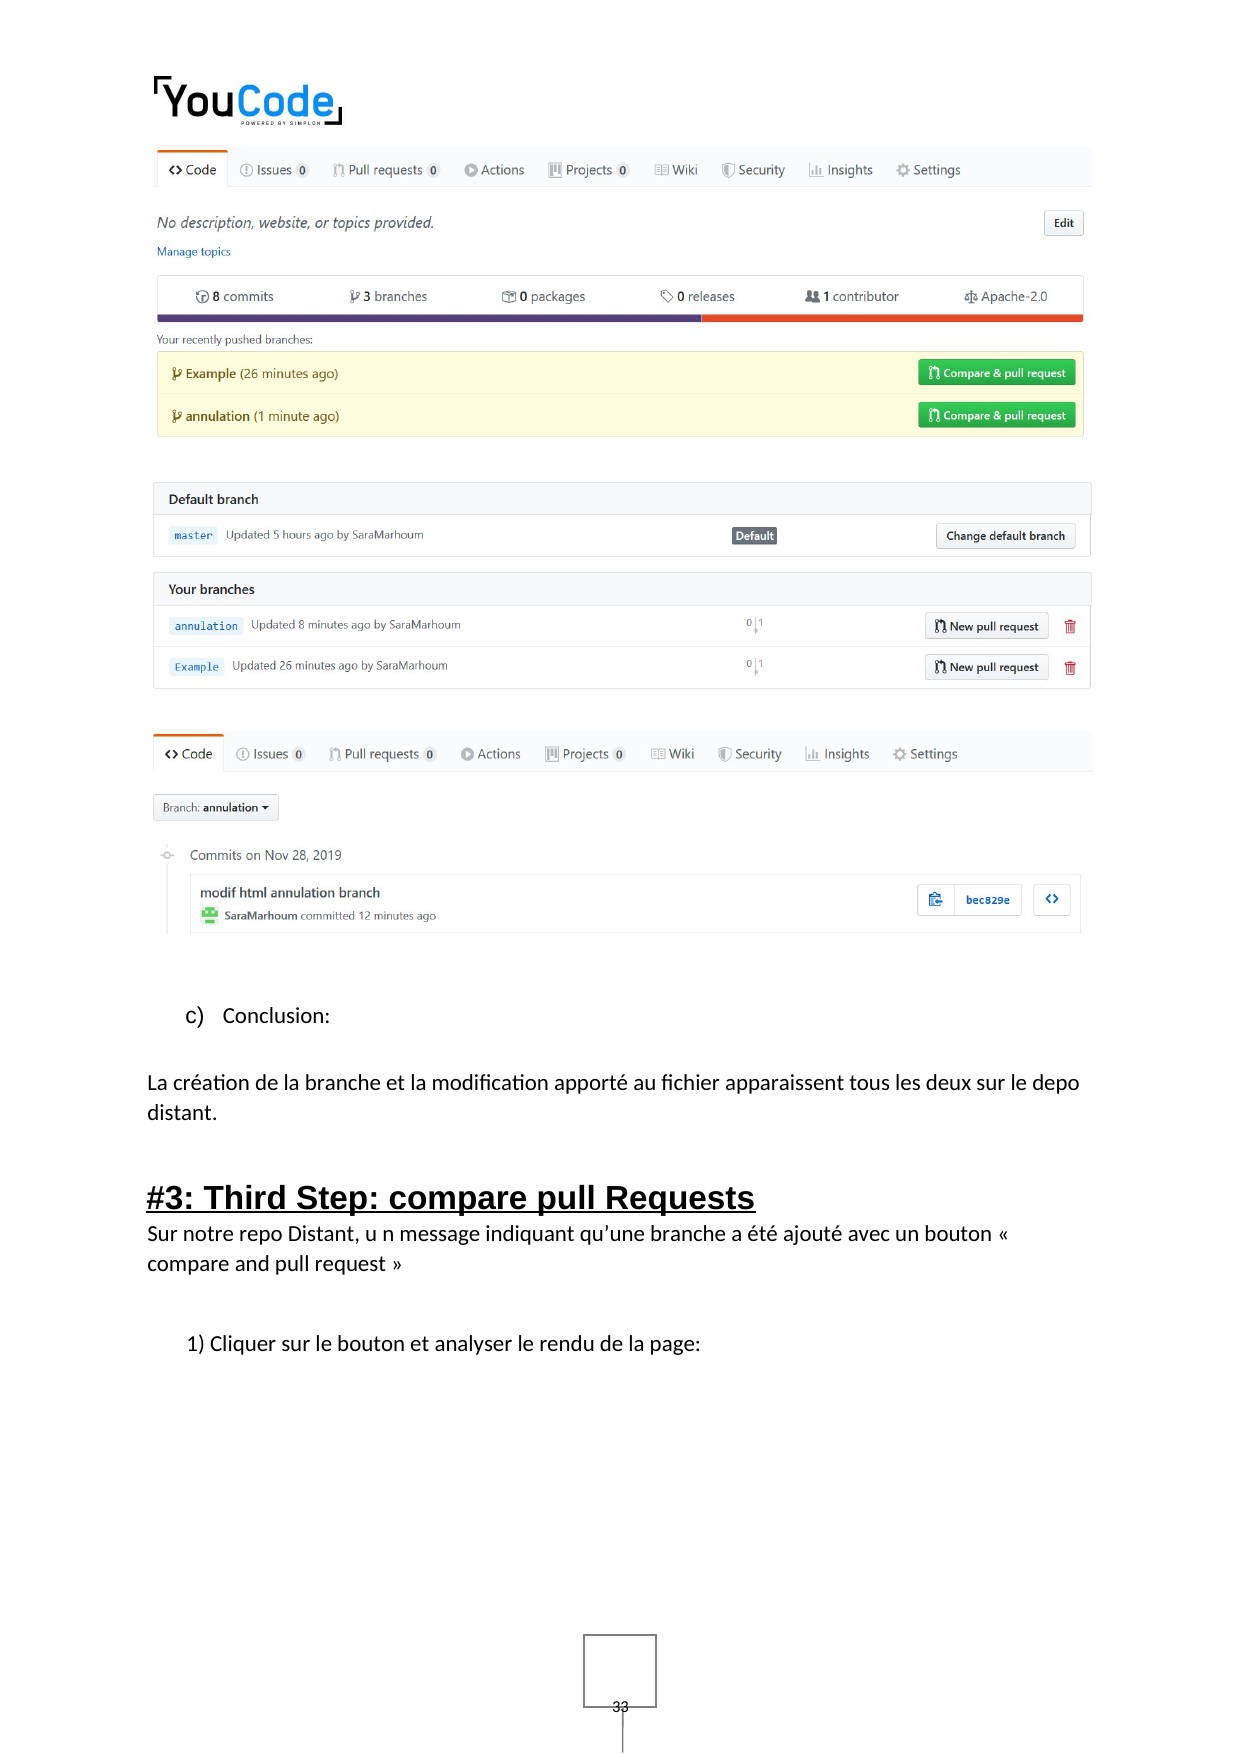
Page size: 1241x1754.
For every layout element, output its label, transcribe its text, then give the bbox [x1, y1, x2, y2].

text La création de la branche et la modification apporté au fichier apparaissent tous les deux sur le depo distant. [147, 1068, 1082, 1126]
picture [152, 147, 1093, 440]
picture [147, 73, 349, 128]
list Conclusion: [185, 1001, 1082, 1029]
text Sur notre repo Distant, u n message indiquant qu’une branche a été ajouté avec un bouton « compare and pull request » [147, 1219, 1082, 1278]
picture [152, 731, 1093, 934]
picture [152, 479, 1093, 692]
subtitle #3: Third Step: compare pull Requests [146, 1178, 1093, 1216]
text 1) Cliquer sur le bouton et analyser le rendu de la page: [186, 1329, 1082, 1357]
